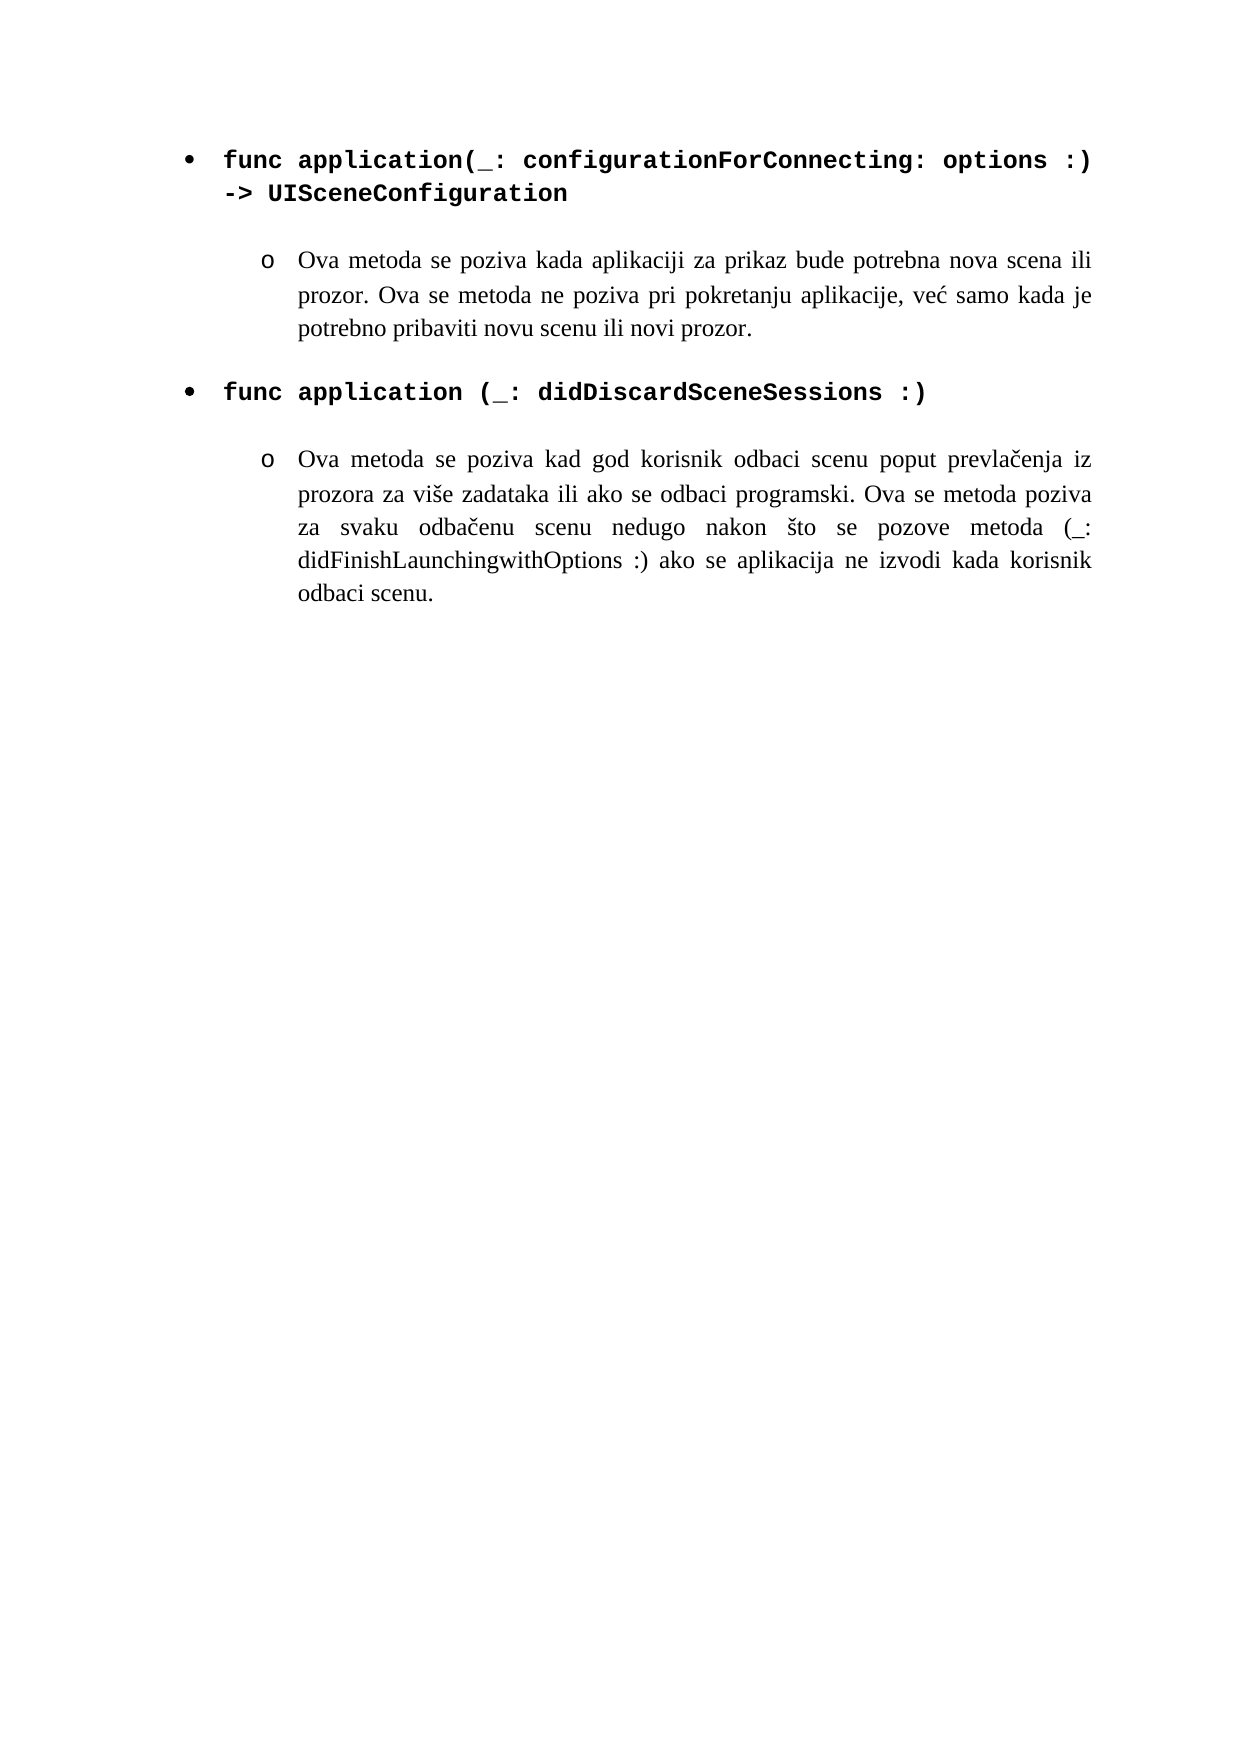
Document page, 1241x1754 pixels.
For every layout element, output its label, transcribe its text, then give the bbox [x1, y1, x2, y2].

list func application(_: configurationForConnecting: options :) -> UISceneConfiguration [185, 148, 1093, 208]
list Ova metoda se poziva kada aplikaciji za prikaz bude potrebna nova scena ili prozor. Ova se metoda ne poziva pri pokretanju aplikacije, već samo kada je potrebno pribaviti novu scenu ili novi prozor. [260, 245, 1093, 342]
list Ova metoda se poziva kad god korisnik odbaci scenu poput prevlačenja iz prozora za više zadataka ili ako se odbaci programski. Ova se metoda poziva za svaku odbačenu scenu nedugo nakon što se pozove metoda (_: didFinishLaunchingwithOptions :) ako se aplikacija ne izvodi kada korisnik odbaci scenu. [260, 444, 1093, 607]
list func application (_: didDiscardSceneSessions :) [185, 379, 1093, 408]
